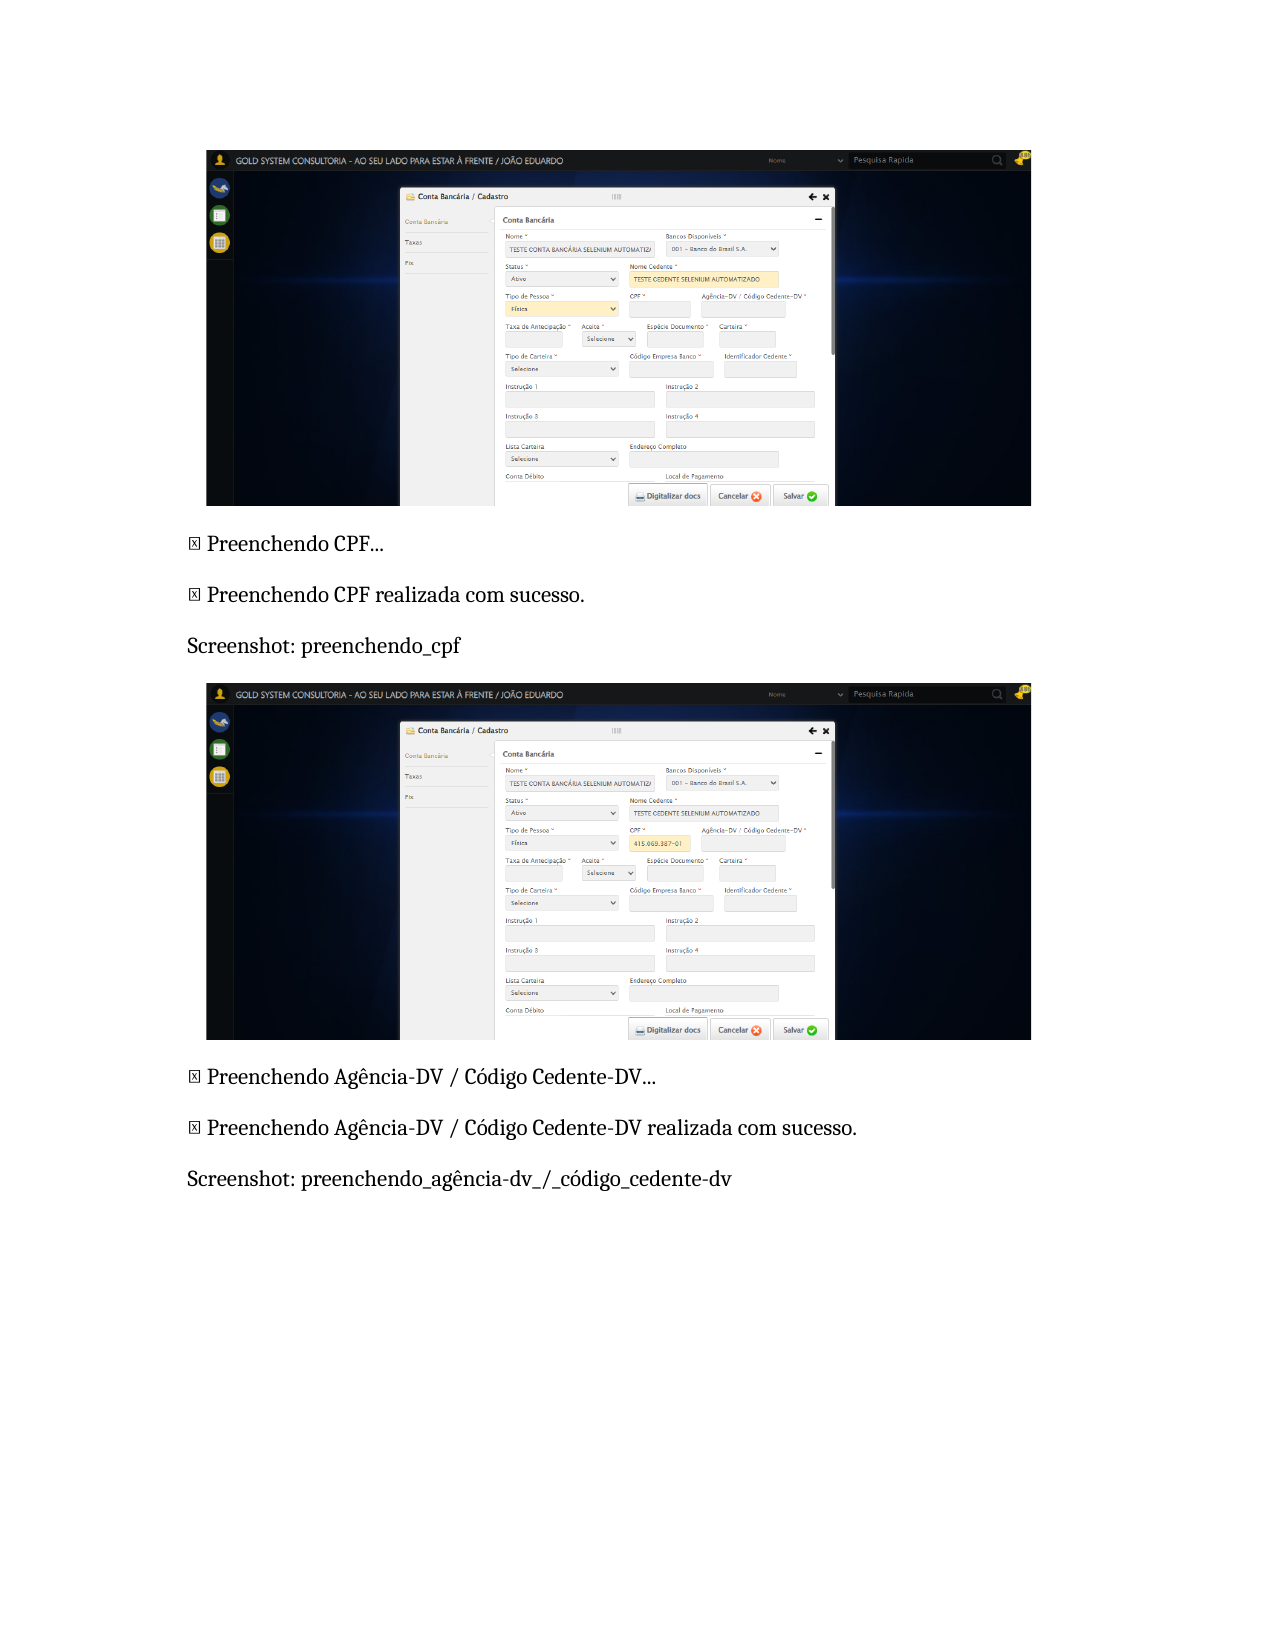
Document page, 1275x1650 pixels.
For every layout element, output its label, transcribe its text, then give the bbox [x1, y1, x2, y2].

text Screenshot: preenchendo_cpf [187, 632, 1087, 659]
text ✅ Preenchendo Agência-DV / Código Cedente-DV realizada com sucesso. [187, 1115, 1087, 1141]
picture [206, 150, 1032, 506]
text Screenshot: preenchendo_agência-dv_/_código_cedente-dv [187, 1166, 1087, 1192]
text 🔄 Preenchendo Agência-DV / Código Cedente-DV... [187, 1064, 1087, 1090]
text 🔄 Preenchendo CPF... [187, 530, 1087, 557]
picture [206, 683, 1032, 1040]
text ✅ Preenchendo CPF realizada com sucesso. [187, 581, 1087, 608]
